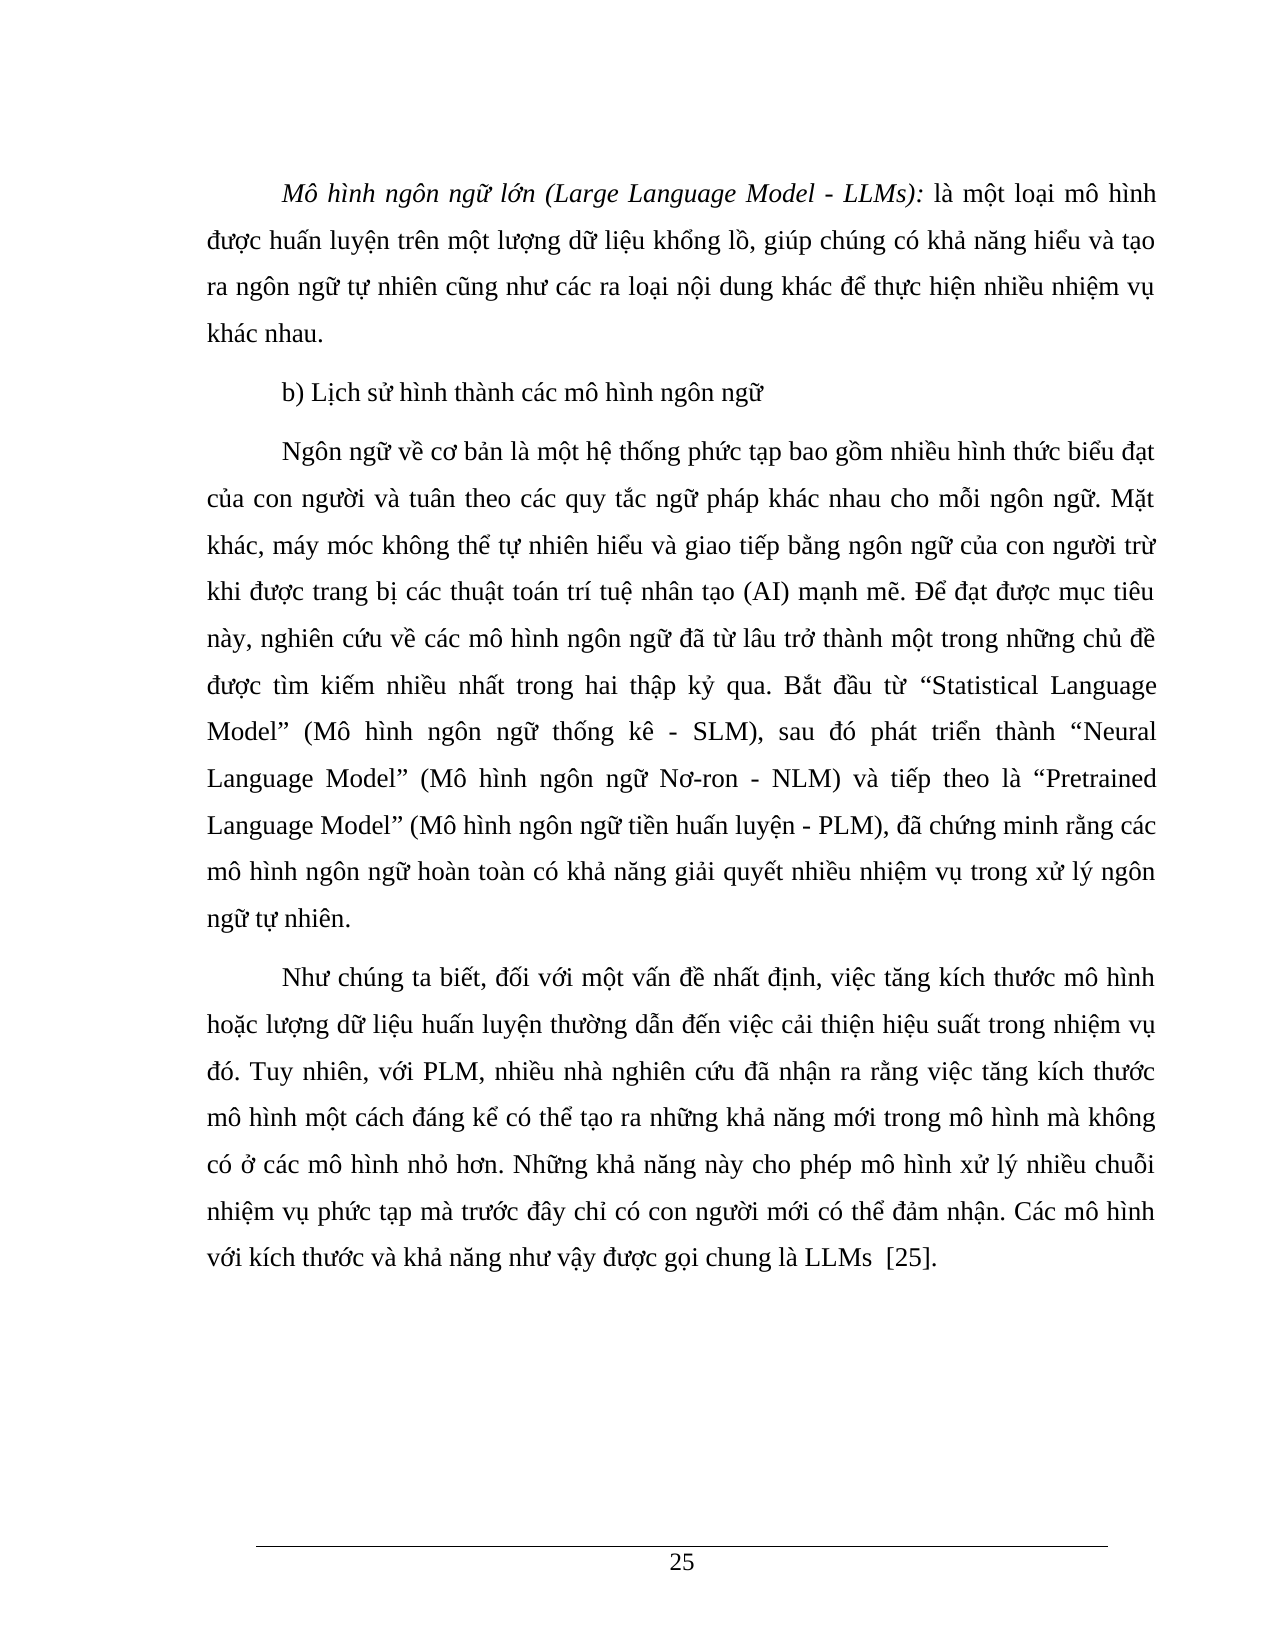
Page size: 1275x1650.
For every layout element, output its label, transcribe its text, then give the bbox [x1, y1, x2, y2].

text Ngôn ngữ về cơ bản là một hệ thống phức tạp bao gồm nhiều hình thức biểu đạt của con người và tuân theo các quy tắc ngữ pháp khác nhau cho mỗi ngôn ngữ. Mặt khác, máy móc không thể tự nhiên hiểu và giao tiếp bằng ngôn ngữ của con người trừ khi được trang bị các thuật toán trí tuệ nhân tạo (AI) mạnh mẽ. Để đạt được mục tiêu này, nghiên cứu về các mô hình ngôn ngữ đã từ lâu trở thành một trong những chủ đề được tìm kiếm nhiều nhất trong hai thập kỷ qua. Bắt đầu từ “Statistical Language Model” (Mô hình ngôn ngữ thống kê - SLM), sau đó phát triển thành “Neural Language Model” (Mô hình ngôn ngữ Nơ-ron - NLM) và tiếp theo là “Pretrained Language Model” (Mô hình ngôn ngữ tiền huấn luyện - PLM), đã chứng minh rằng các mô hình ngôn ngữ hoàn toàn có khả năng giải quyết nhiều nhiệm vụ trong xử lý ngôn ngữ tự nhiên. [207, 436, 1157, 933]
text b) Lịch sử hình thành các mô hình ngôn ngữ [207, 376, 1157, 407]
text Mô hình ngôn ngữ lớn (Large Language Model - LLMs): là một loại mô hình được huấn luyện trên một lượng dữ liệu khổng lồ, giúp chúng có khả năng hiểu và tạo ra ngôn ngữ tự nhiên cũng như các ra loại nội dung khác để thực hiện nhiều nhiệm vụ khác nhau. [207, 177, 1157, 348]
text Như chúng ta biết, đối với một vấn đề nhất định, việc tăng kích thước mô hình hoặc lượng dữ liệu huấn luyện thường dẫn đến việc cải thiện hiệu suất trong nhiệm vụ đó. Tuy nhiên, với PLM, nhiều nhà nghiên cứu đã nhận ra rằng việc tăng kích thước mô hình một cách đáng kể có thể tạo ra những khả năng mới trong mô hình mà không có ở các mô hình nhỏ hơn. Những khả năng này cho phép mô hình xử lý nhiều chuỗi nhiệm vụ phức tạp mà trước đây chỉ có con người mới có thể đảm nhận. Các mô hình với kích thước và khả năng như vậy được gọi chung là LLMs [25]. [207, 961, 1157, 1272]
